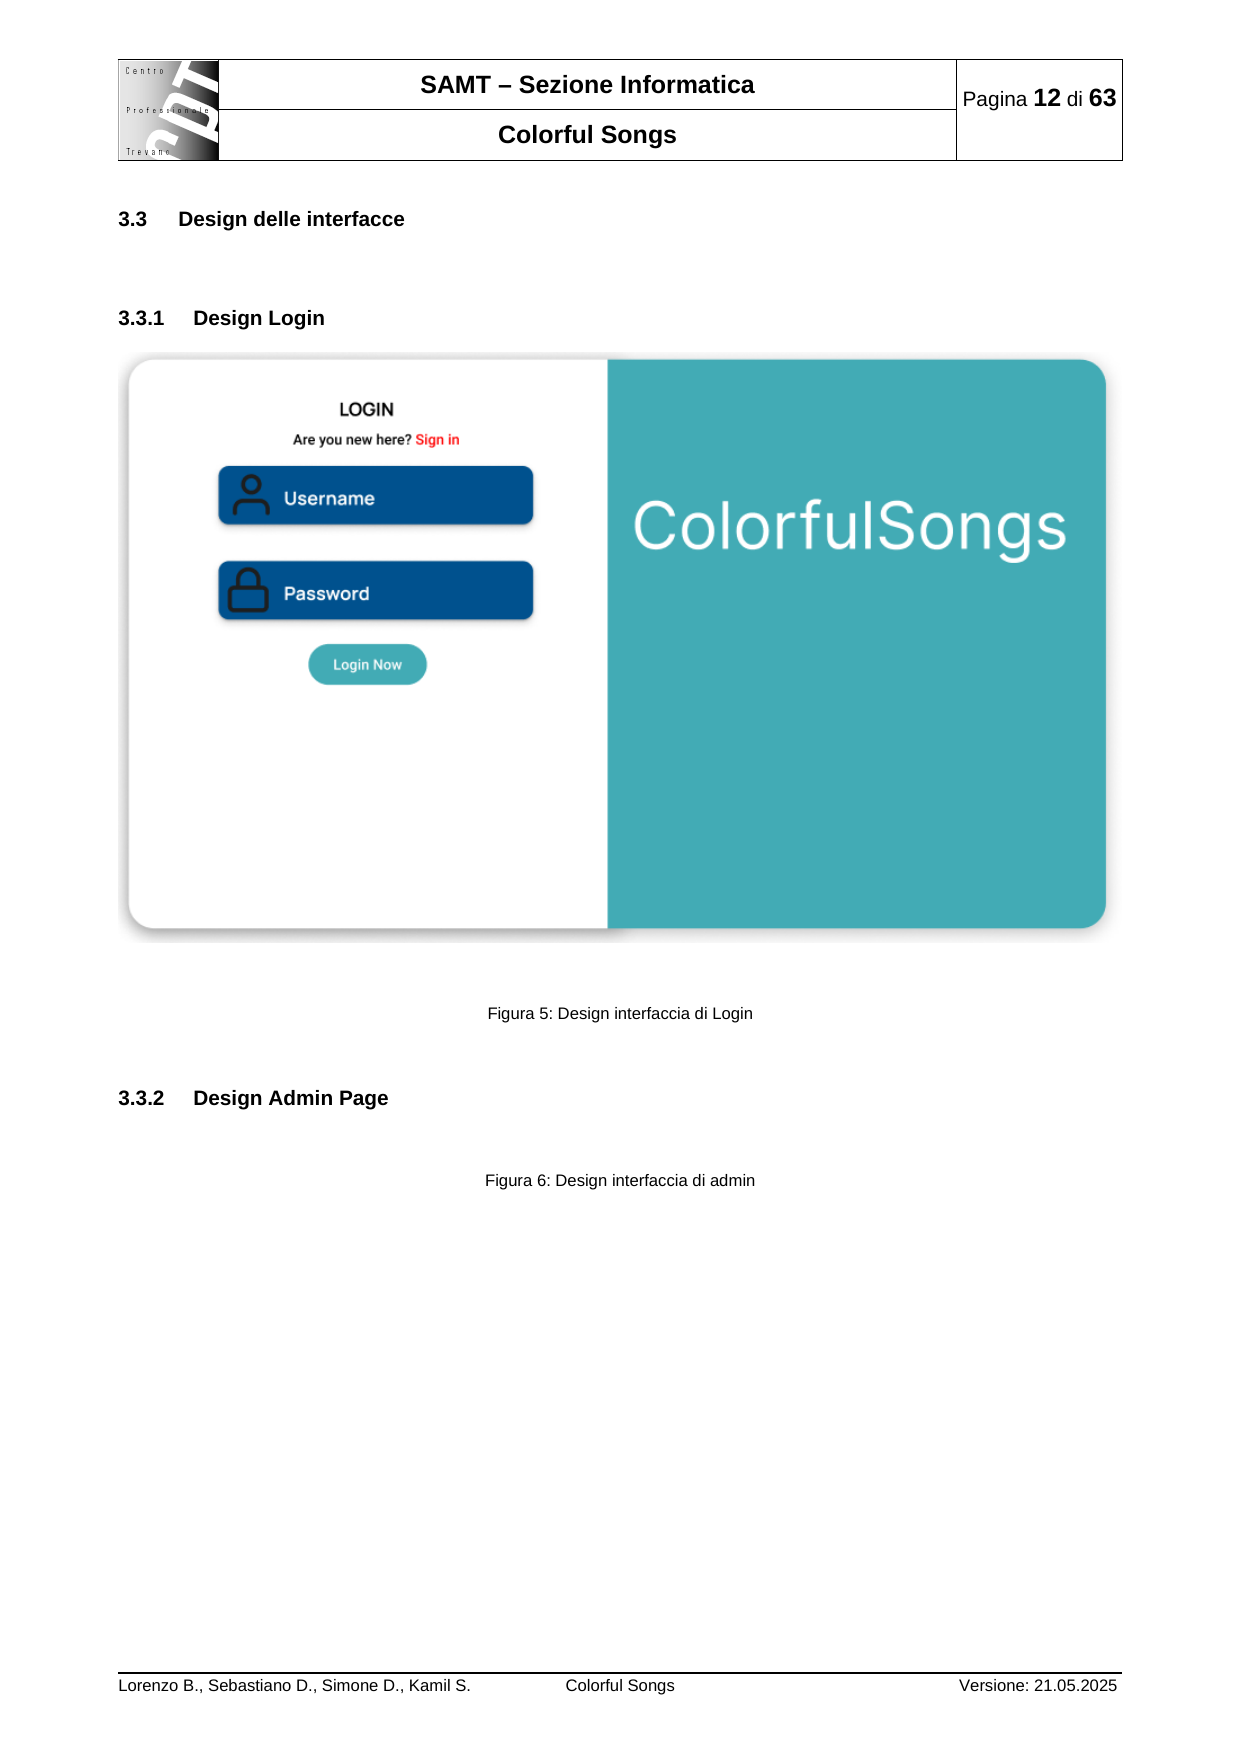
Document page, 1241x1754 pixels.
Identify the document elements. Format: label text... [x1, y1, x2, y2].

subtitle Design delle interfacce [118, 207, 1122, 231]
subtitle Design Login [118, 306, 1122, 330]
picture [118, 352, 1123, 943]
picture [118, 60, 219, 160]
subtitle Design Admin Page [118, 1085, 1122, 1109]
